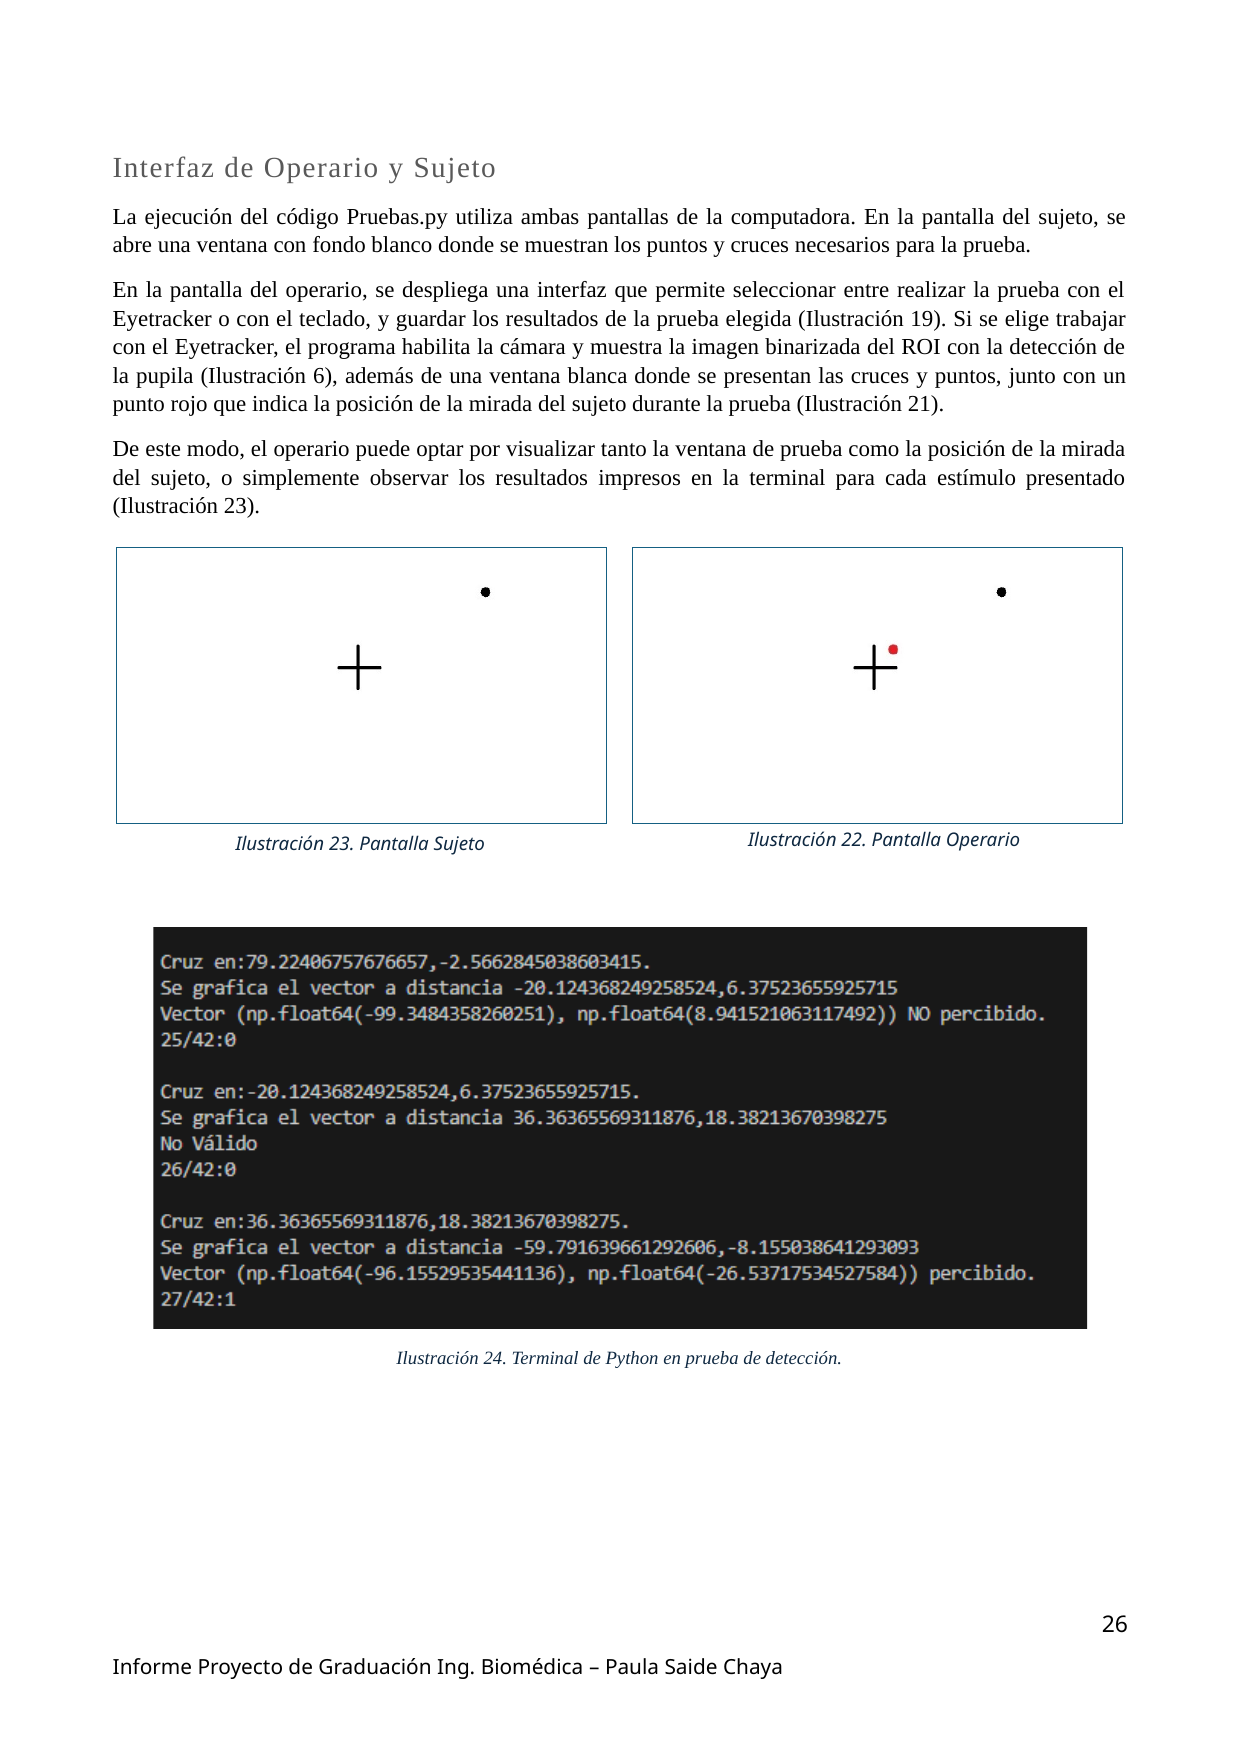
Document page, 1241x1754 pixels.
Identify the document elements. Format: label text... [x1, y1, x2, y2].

text En la pantalla del operario, se despliega una interfaz que permite seleccionar entre realizar la prueba con el Eyetracker o con el teclado, y guardar los resultados de la prueba elegida (Ilustración 19). Si se elige trabajar con el Eyetracker, el programa habilita la cámara y muestra la imagen binarizada del ROI con la detección de la pupila (Ilustración 6), además de una ventana blanca donde se presentan las cruces y puntos, junto con un punto rojo que indica la posición de la mirada del sujeto durante la prueba (Ilustración 21). [112, 276, 1128, 416]
text De este modo, el operario puede optar por visualizar tanto la ventana de prueba como la posición de la mirada del sujeto, o simplemente observar los resultados impresos en la terminal para cada estímulo presentado (Ilustración 23). [112, 435, 1128, 518]
picture [633, 548, 1122, 823]
text Interfaz de Operario y Sujeto [112, 150, 1128, 183]
text Ilustración 24. Terminal de Python en prueba de detección. [112, 1347, 1128, 1369]
picture [153, 927, 1088, 1329]
picture [117, 548, 606, 823]
text La ejecución del código Pruebas.py utiliza ambas pantallas de la computadora. En la pantalla del sujeto, se abre una ventana con fondo blanco donde se muestran los puntos y cruces necesarios para la prueba. [112, 203, 1128, 258]
